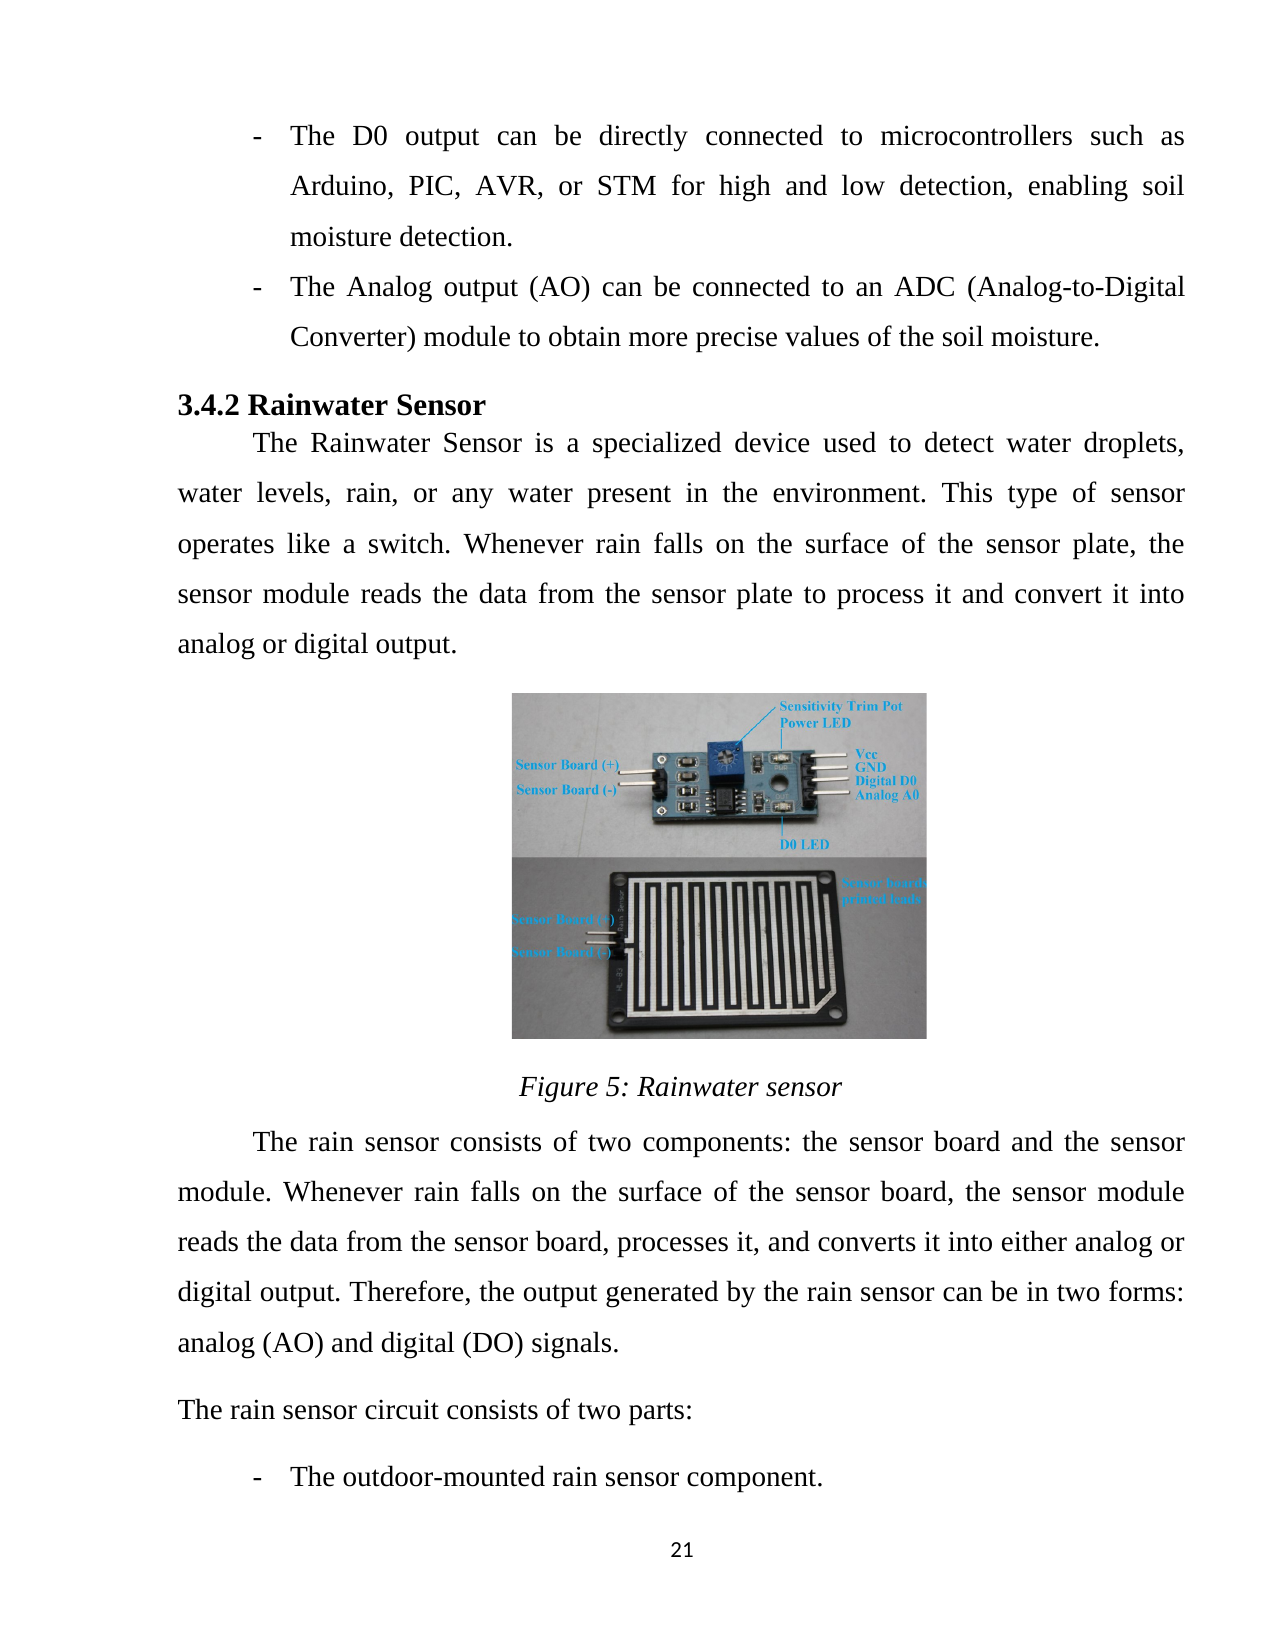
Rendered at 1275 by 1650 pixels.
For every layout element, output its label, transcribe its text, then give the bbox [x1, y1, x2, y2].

subtitle 3.4.2 Rainwater Sensor [177, 386, 1186, 422]
text The Rainwater Sensor is a specialized device used to detect water droplets, water levels, rain, or any water present in the environment. This type of sensor operates like a switch. Whenever rain falls on the surface of the sensor plate, the sensor module reads the data from the sensor plate to process it and convert it into analog or digital output. [177, 425, 1186, 660]
picture [511, 693, 927, 1039]
list The Analog output (AO) can be connected to an ADC (Analog-to-Digital Converter) module to obtain more precise values of the soil moisture. [252, 269, 1186, 353]
text The rain sensor circuit consists of two parts: [177, 1392, 1186, 1425]
list The D0 output can be directly connected to microcontrollers such as Arduino, PIC, AVR, or STM for high and low detection, enabling soil moisture detection. [252, 118, 1186, 252]
text Figure 5: Rainwater sensor [177, 1069, 1186, 1103]
list The outdoor-mounted rain sensor component. [252, 1459, 1186, 1492]
text The rain sensor consists of two components: the sensor board and the sensor module. Whenever rain falls on the surface of the sensor board, the sensor module reads the data from the sensor board, processes it, and converts it into either analog or digital output. Therefore, the output generated by the rain sensor can be in two forms: analog (AO) and digital (DO) signals. [177, 1124, 1186, 1358]
